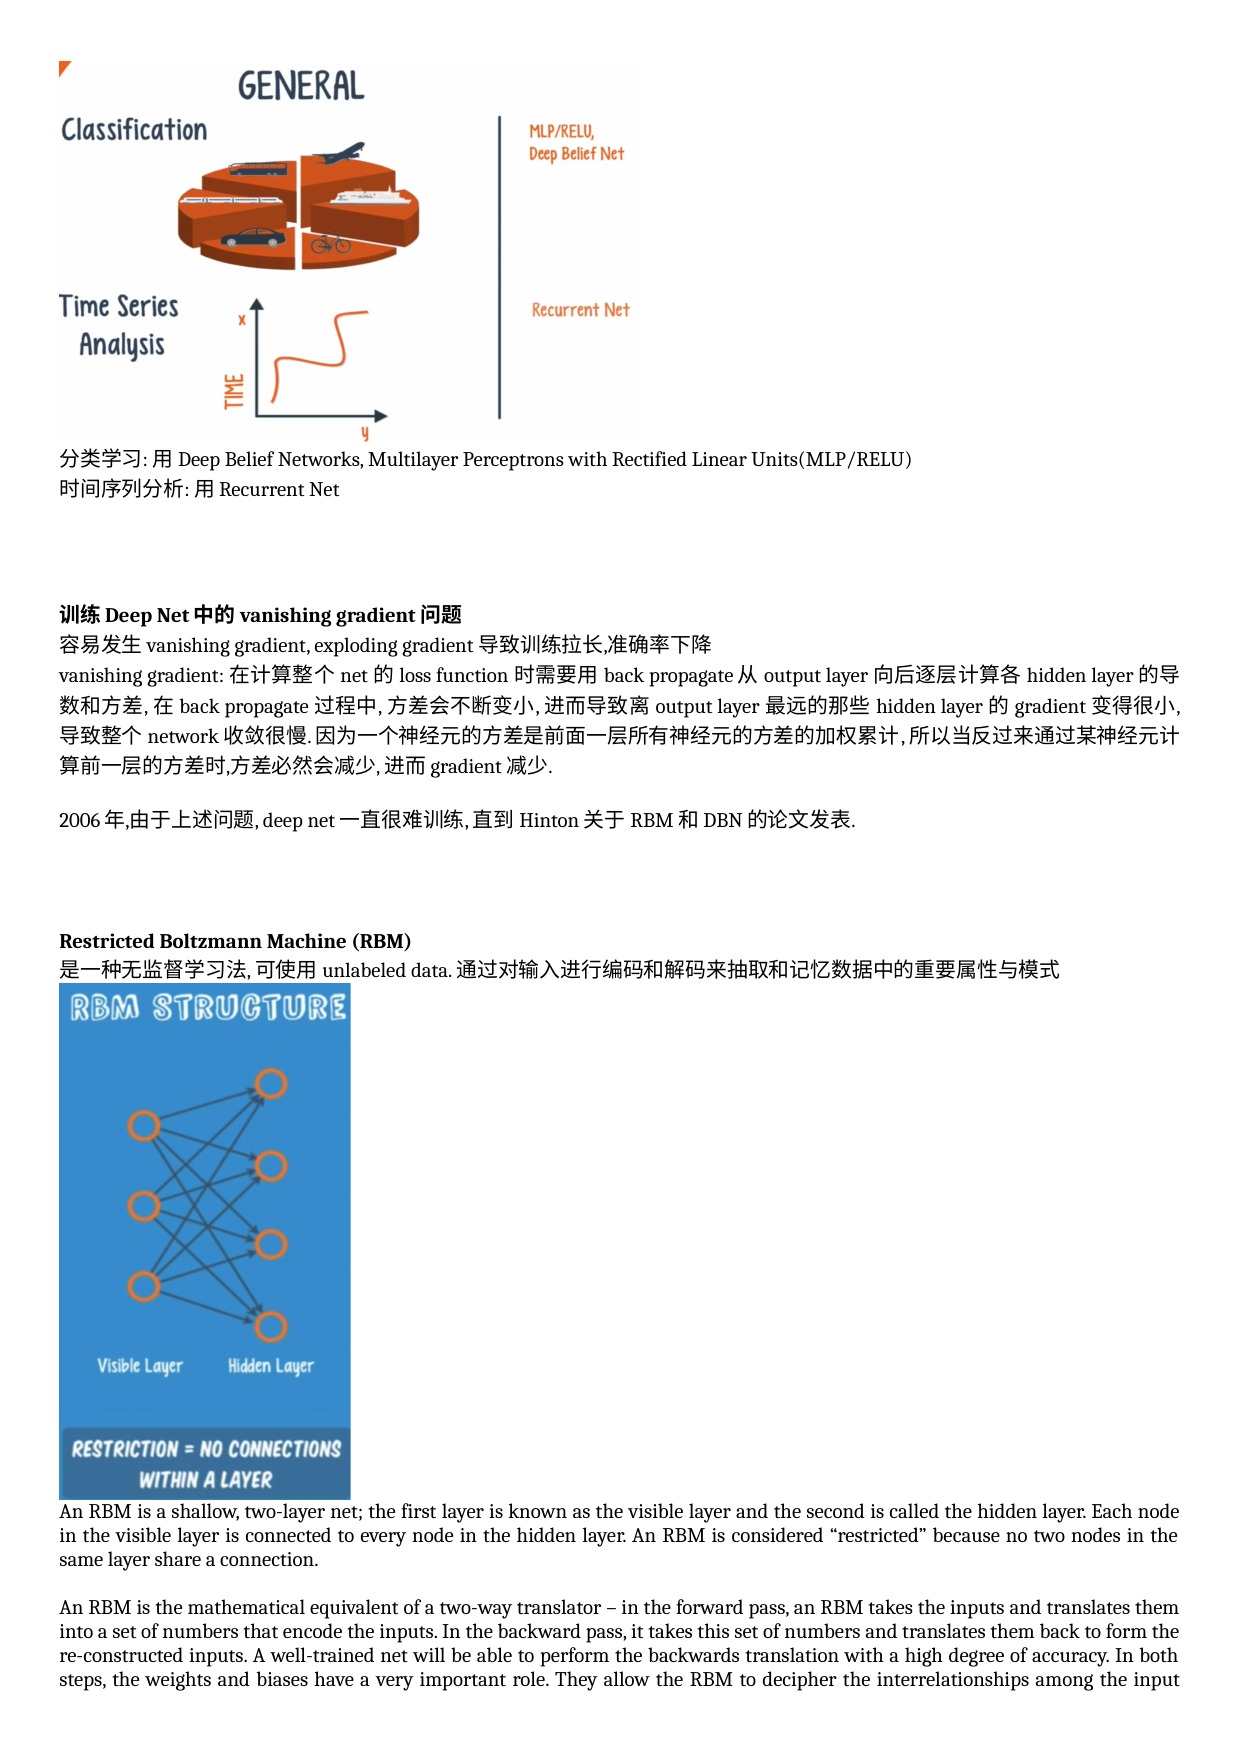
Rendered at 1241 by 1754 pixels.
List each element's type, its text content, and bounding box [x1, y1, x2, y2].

text 分类学习: 用 Deep Belief Networks, Multilayer Perceptrons with Rectified Linear Units(MLP/RELU) [59, 442, 1181, 472]
text An RBM is a shallow, two-layer net; the first layer is known as the visible layer and the second is called the hidden layer. Each node in the visible layer is connected to every node in the hidden layer. An RBM is considered “restricted” because no two nodes in the same layer share a connection. [59, 1499, 1181, 1571]
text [59, 1595, 1181, 1691]
text 训练Deep Net中的 vanishing gradient 问题 [59, 598, 1181, 628]
text 是一种无监督学习法, 可使用 unlabeled data. 通过对输入进行编码和解码来抽取和记忆数据中的重要属性与模式 [59, 953, 1181, 984]
text 2006年,由于上述问题, deep net 一直很难训练, 直到 Hinton 关于 RBM 和DBN的论文发表. [59, 803, 1181, 834]
picture [59, 983, 351, 1500]
text 时间序列分析: 用Recurrent Net [59, 472, 1181, 502]
picture [59, 61, 639, 442]
text 容易发生vanishing gradient, exploding gradient 导致训练拉长,准确率下降 [59, 628, 1181, 659]
text vanishing gradient: 在计算整个 net 的 loss function 时需要用 back propagate从 output layer 向后逐层计算各 hidden layer 的导数和方差, 在 back propagate 过程中, 方差会不断变小, 进而导致离 output layer 最远的那些 hidden layer 的 gradient 变得很小, 导致整个 network 收敛很慢. 因为一个神经元的方差是前面一层所有神经元的方差的加权累计, 所以当反过来通过某神经元计算前一层的方差时,方差必然会减少, 进而 gradient 减少. [59, 659, 1181, 779]
text Restricted Boltzmann Machine (RBM) [59, 929, 1181, 953]
